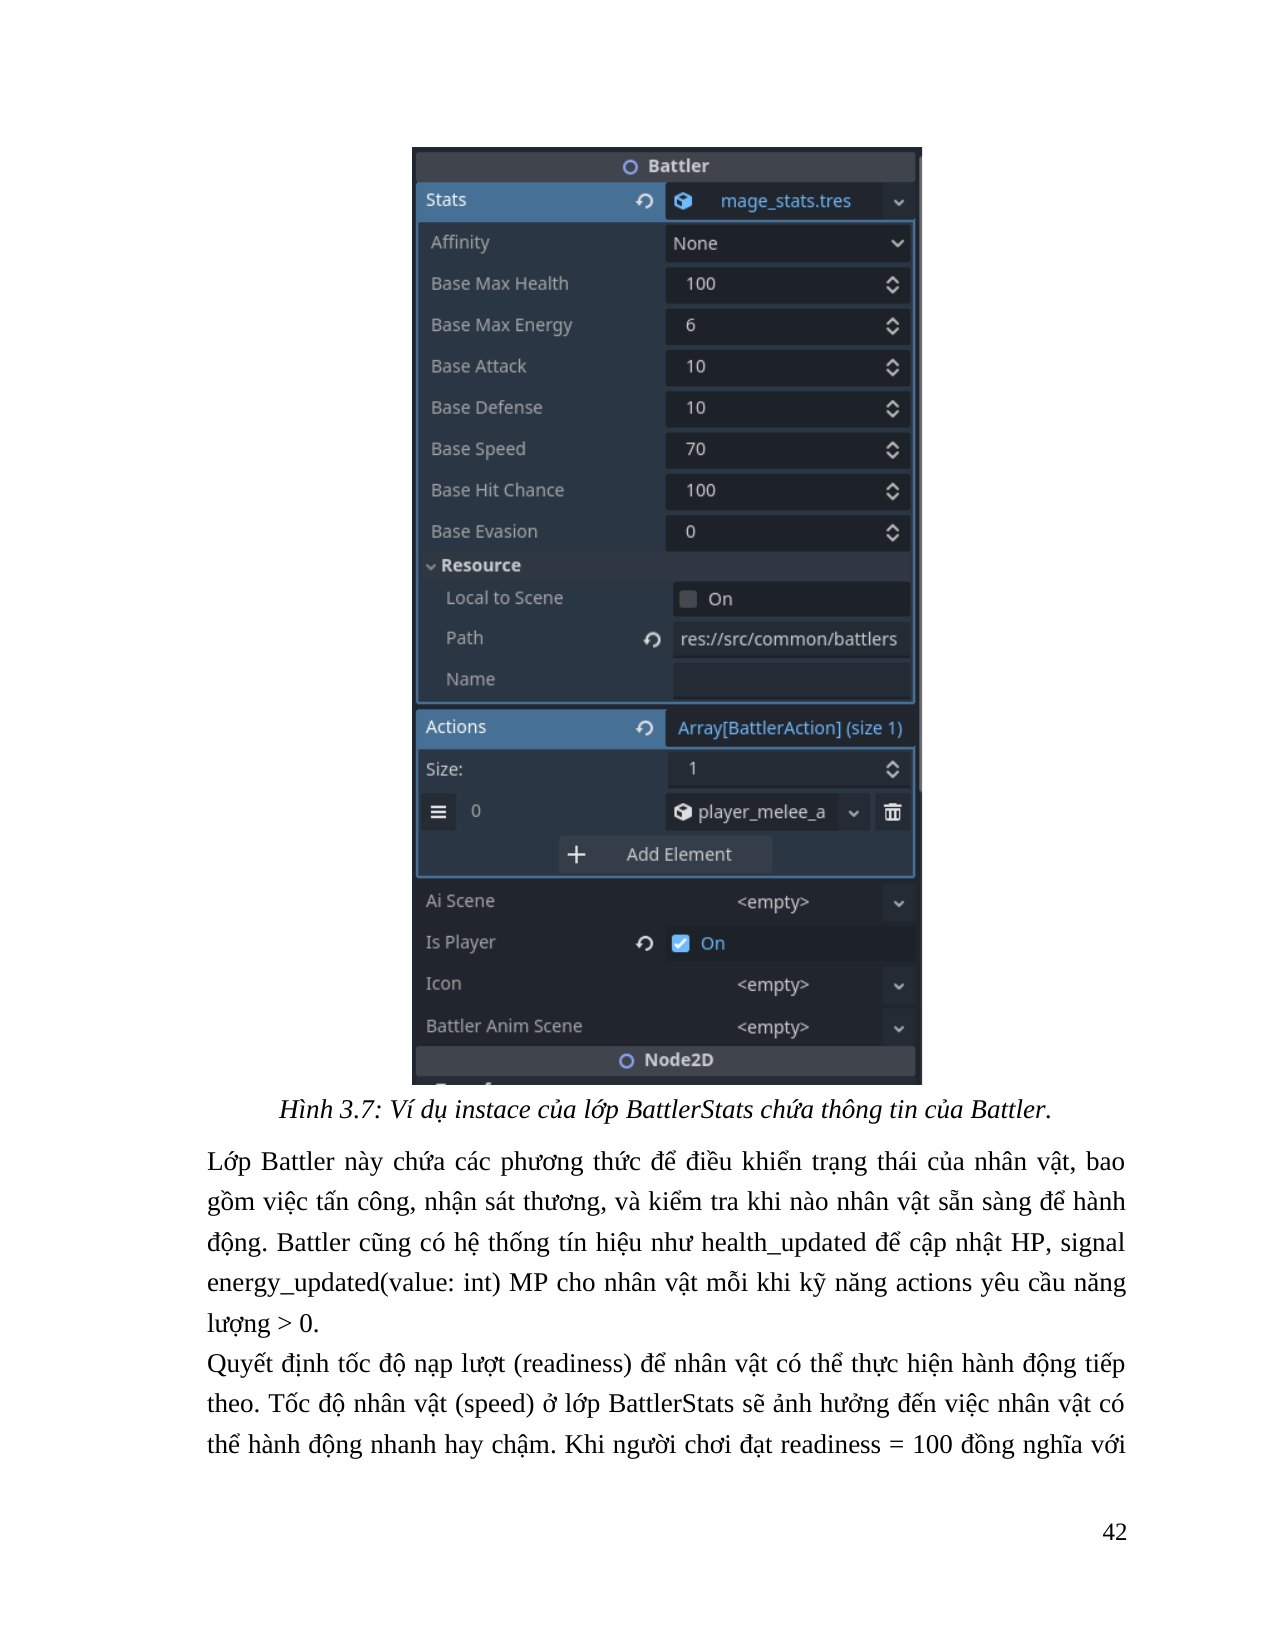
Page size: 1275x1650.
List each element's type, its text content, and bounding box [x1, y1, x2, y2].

text Lớp Battler này chứa các phương thức để điều khiển trạng thái của nhân vật, bao gồm việc tấn công, nhận sát thương, và kiểm tra khi nào nhân vật sẵn sàng để hành động. Battler cũng có hệ thống tín hiệu như health_updated để cập nhật HP, signal energy_updated(value: int) MP cho nhân vật mỗi khi kỹ năng actions yêu cầu năng lượng > 0. [207, 1145, 1127, 1338]
text Hình 3.7: Ví dụ instace của lớp BattlerStats chứa thông tin của Battler. [207, 1093, 1127, 1124]
picture [412, 147, 923, 1085]
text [207, 1347, 1127, 1459]
